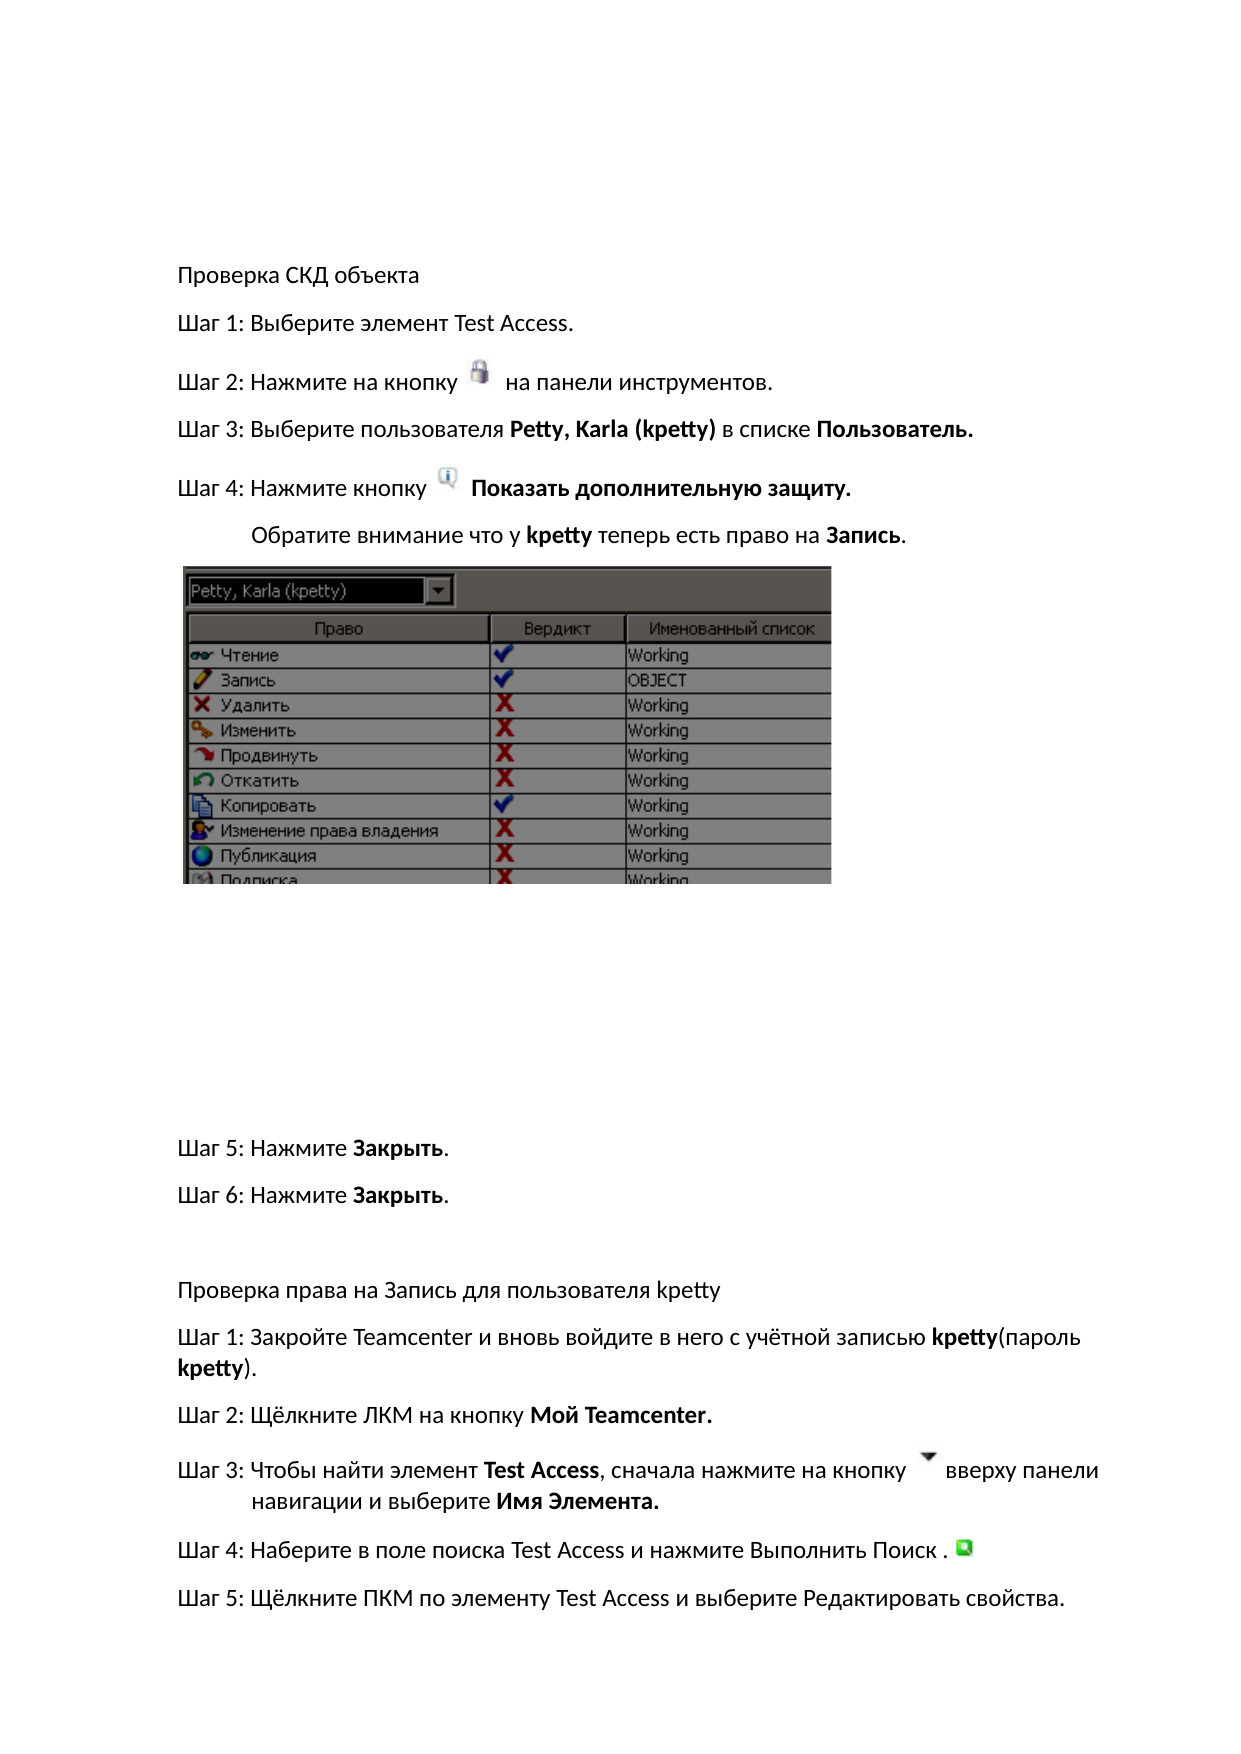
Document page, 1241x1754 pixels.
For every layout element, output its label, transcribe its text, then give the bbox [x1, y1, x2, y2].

text Проверка права на Запись для пользователя kpetty [177, 1274, 1152, 1304]
text Шаг 5: Нажмите Закрыть. [177, 1132, 1152, 1163]
text Обратите внимание что у kpetty теперь есть право на Запись. [177, 519, 1152, 549]
text Проверка СКД объекта [177, 260, 1152, 290]
text Шаг 4: Наберите в поле поиска Test Access и нажмите Выполнить Поиск . [177, 1532, 1152, 1565]
picture [463, 354, 500, 390]
picture [912, 1446, 945, 1479]
text Шаг 1: Выберите элемент Test Access. [177, 307, 1152, 337]
text Шаг 6: Нажмите Закрыть. [177, 1179, 1152, 1210]
picture [955, 1532, 974, 1559]
text Шаг 1: Закройте Teamcenter и вновь войдите в него с учётной записью kpetty(пароль kpetty). [177, 1321, 1152, 1382]
text Шаг 5: Щёлкните ПКМ по элементу Test Access и выберите Редактировать свойства. [177, 1582, 1152, 1612]
text Шаг 4: Нажмите кнопку Показать дополнительную защиту. [177, 460, 1152, 502]
text Шаг 3: Чтобы найти элемент Test Access, сначала нажмите на кнопку вверху панели навигации и выберите Имя Элемента. [177, 1446, 1152, 1516]
text Шаг 2: Нажмите на кнопку на панели инструментов. [177, 354, 1152, 396]
text Шаг 2: Щёлкните ЛКМ на кнопку Мой Teamcenter. [177, 1399, 1152, 1429]
picture [432, 460, 466, 496]
text Шаг 3: Выберите пользователя Petty, Karla (kpetty) в списке Пользователь. [177, 413, 1152, 443]
